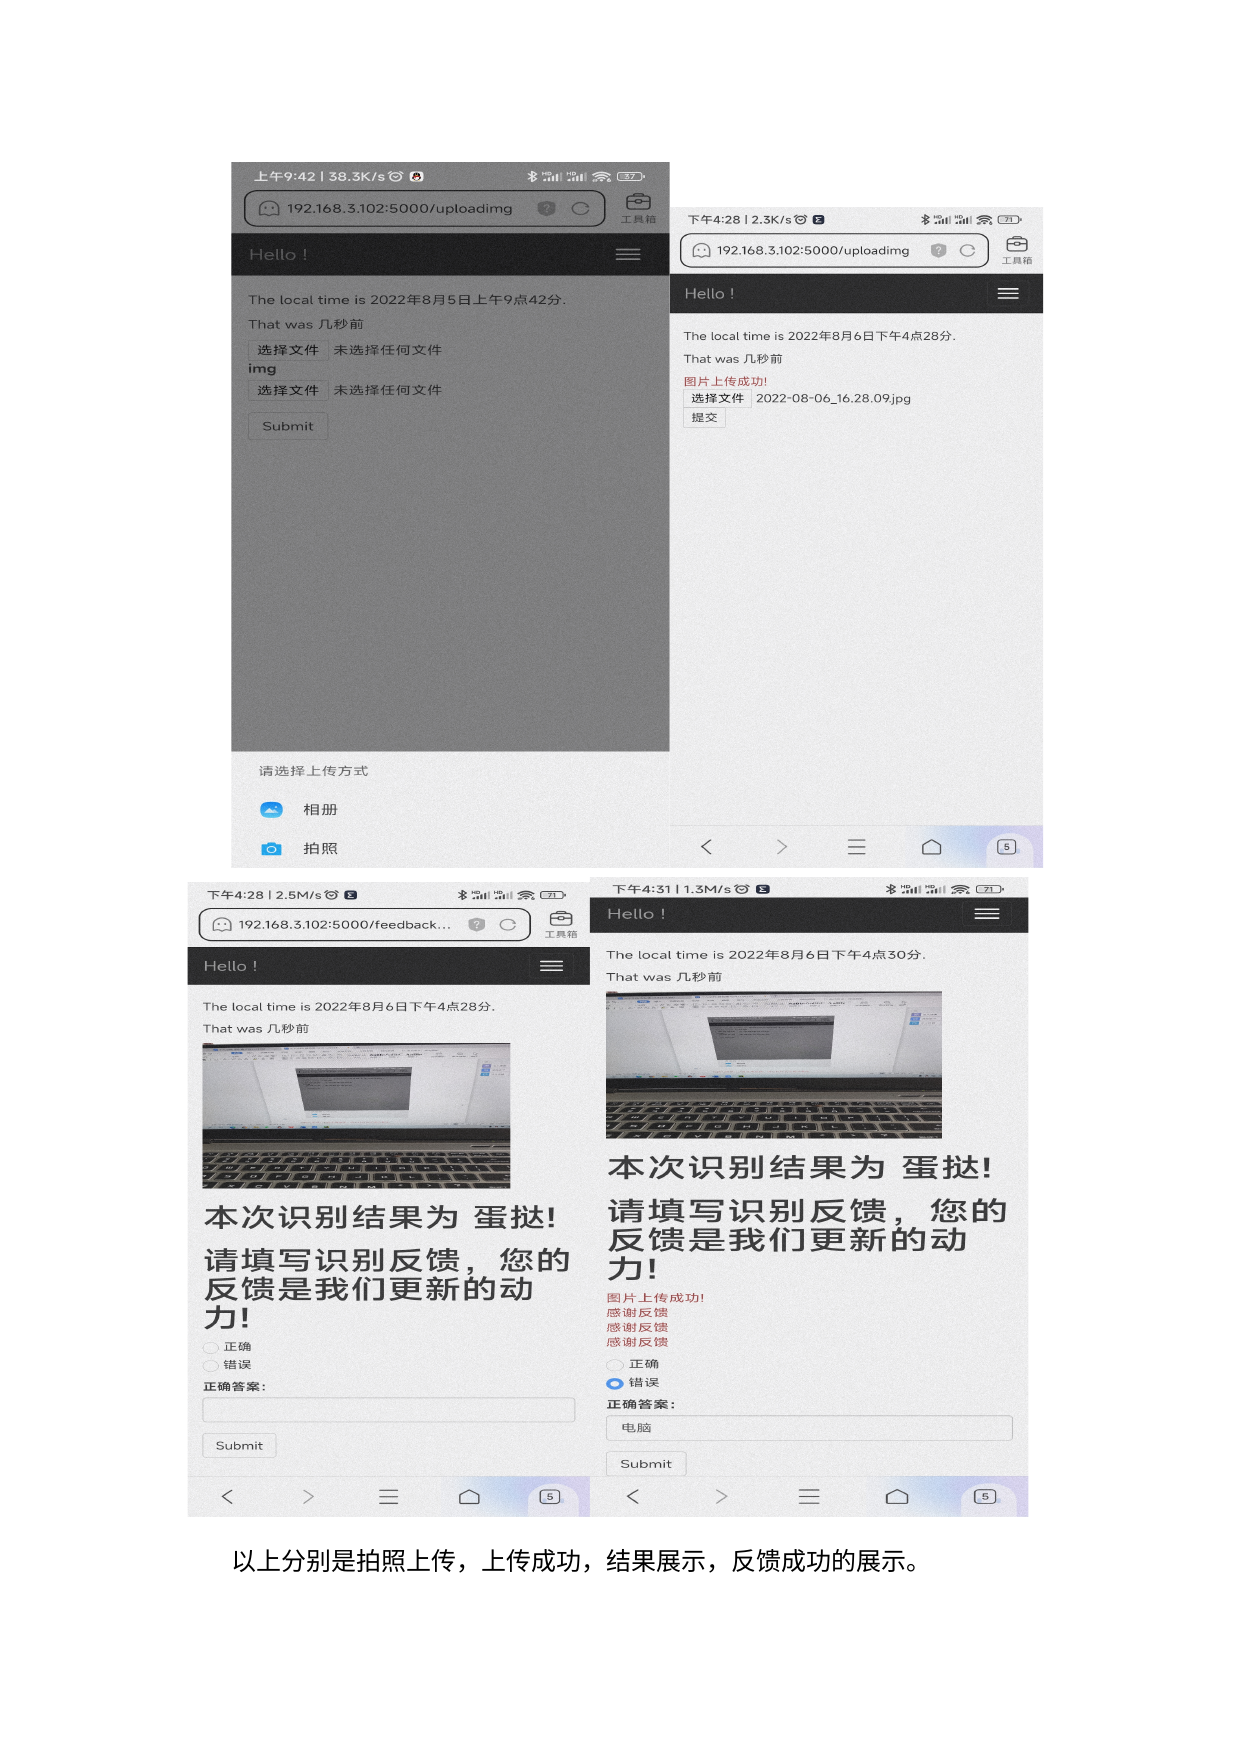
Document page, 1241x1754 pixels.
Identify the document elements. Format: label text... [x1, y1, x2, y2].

text 以上分别是拍照上传，上传成功，结果展示，反馈成功的展示。 [187, 1527, 1053, 1592]
picture [231, 162, 1044, 868]
picture [187, 877, 1029, 1517]
